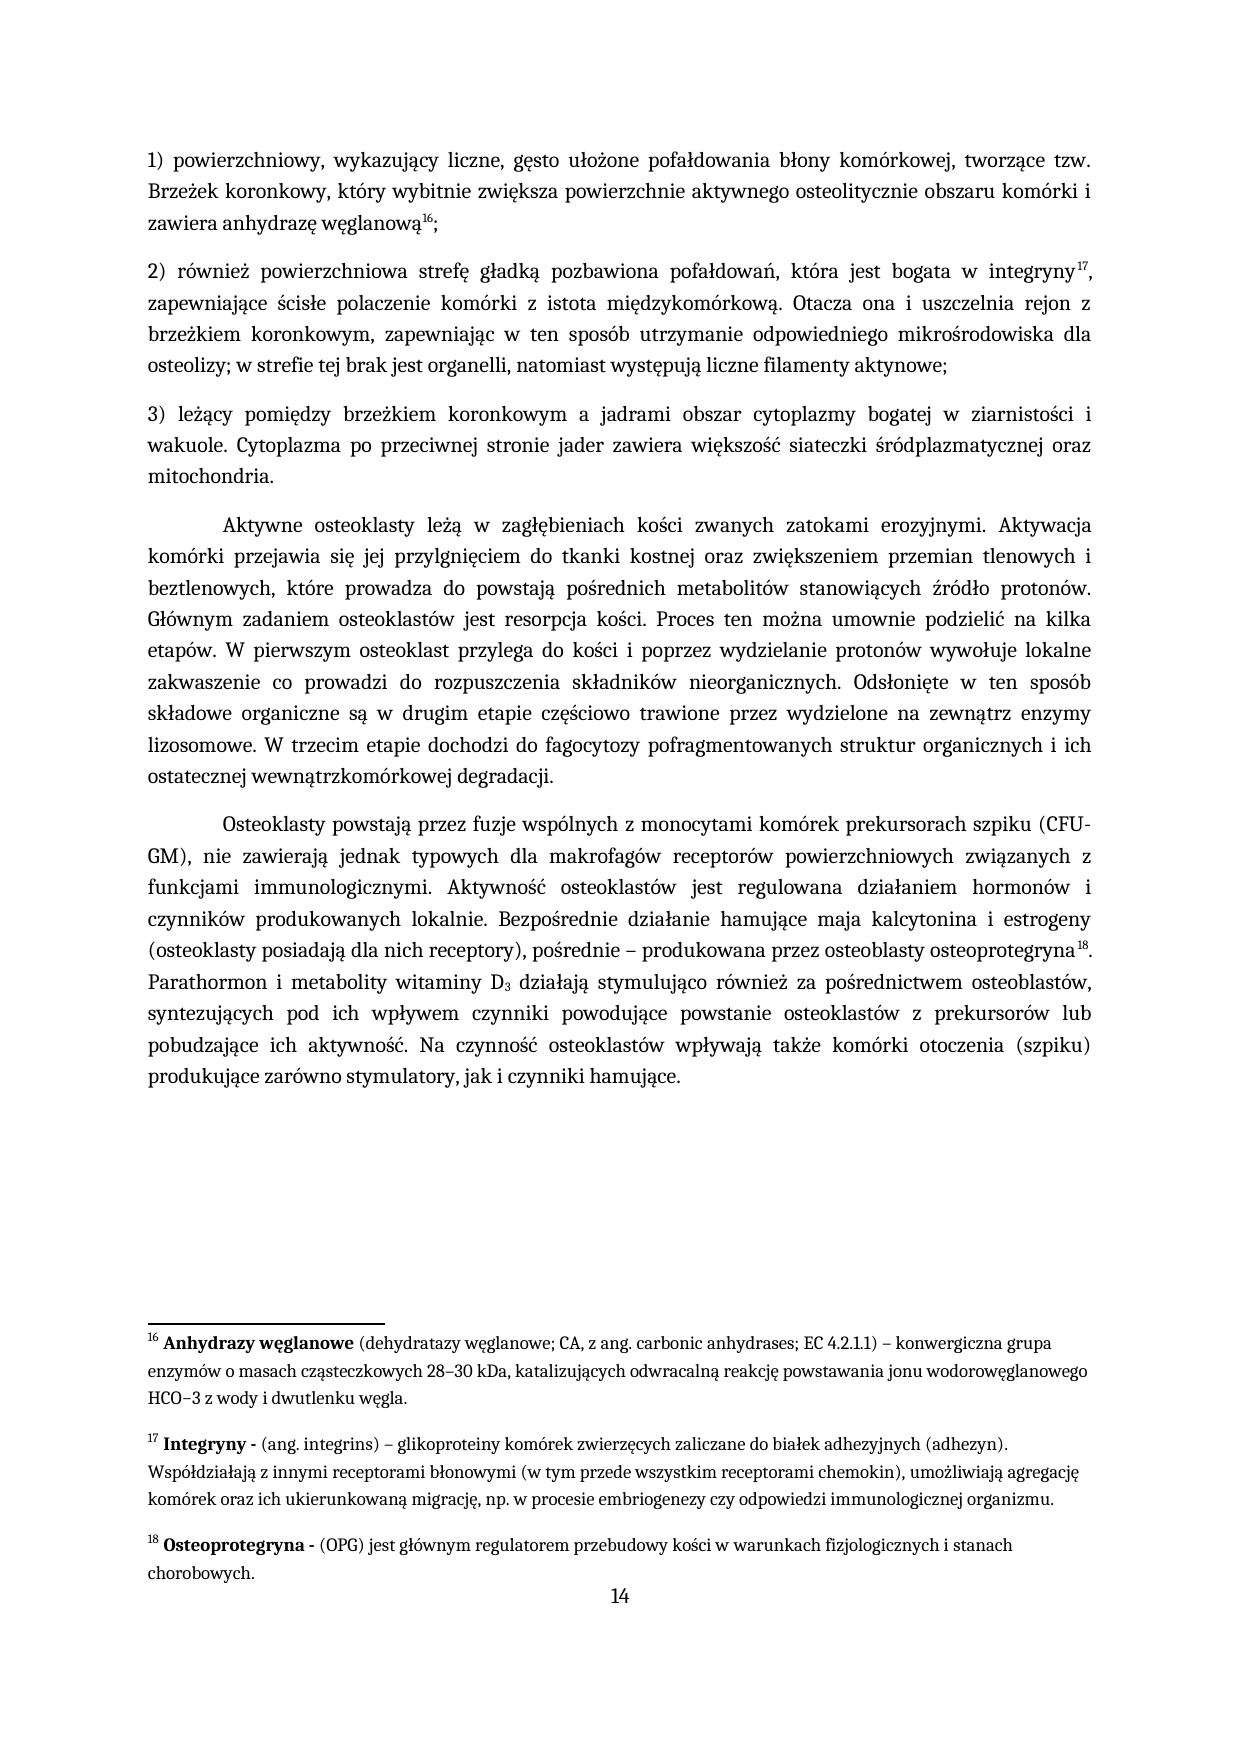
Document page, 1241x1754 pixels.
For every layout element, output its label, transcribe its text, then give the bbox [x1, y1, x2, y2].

text 2) również powierzchniowa strefę gładką pozbawiona pofałdowań, która jest bogata w integryny, zapewniające ścisłe polaczenie komórki z istota międzykomórkową. Otacza ona i uszczelnia rejon z brzeżkiem koronkowym, zapewniając w ten sposób utrzymanie odpowiedniego mikrośrodowiska dla osteolizy; w strefie tej brak jest organelli, natomiast występują liczne filamenty aktynowe; [148, 259, 1092, 378]
text 1) powierzchniowy, wykazujący liczne, gęsto ułożone pofałdowania błony komórkowej, tworzące tzw. Brzeżek koronkowy, który wybitnie zwiększa powierzchnie aktywnego osteolitycznie obszaru komórki i zawiera anhydrazę węglanową; [148, 148, 1092, 236]
text Osteoklasty powstają przez fuzje wspólnych z monocytami komórek prekursorach szpiku (CFU-GM), nie zawierają jednak typowych dla makrofagów receptorów powierzchniowych związanych z funkcjami immunologicznymi. Aktywność osteoklastów jest regulowana działaniem hormonów i czynników produkowanych lokalnie. Bezpośrednie działanie hamujące maja kalcytonina i estrogeny (osteoklasty posiadają dla nich receptory), pośrednie – produkowana przez osteoblasty osteoprotegryna. Parathormon i metabolity witaminy D3 działają stymulująco również za pośrednictwem osteoblastów, syntezujących pod ich wpływem czynniki powodujące powstanie osteoklastów z prekursorów lub pobudzające ich aktywność. Na czynność osteoklastów wpływają także komórki otoczenia (szpiku) produkujące zarówno stymulatory, jak i czynniki hamujące. [148, 812, 1092, 1089]
text Aktywne osteoklasty leżą w zagłębieniach kości zwanych zatokami erozyjnymi. Aktywacja komórki przejawia się jej przylgnięciem do tkanki kostnej oraz zwiększeniem przemian tlenowych i beztlenowych, które prowadza do powstają pośrednich metabolitów stanowiących źródło protonów. Głównym zadaniem osteoklastów jest resorpcja kości. Proces ten można umownie podzielić na kilka etapów. W pierwszym osteoklast przylega do kości i poprzez wydzielanie protonów wywołuje lokalne zakwaszenie co prowadzi do rozpuszczenia składników nieorganicznych. Odsłonięte w ten sposób składowe organiczne są w drugim etapie częściowo trawione przez wydzielone na zewnątrz enzymy lizosomowe. W trzecim etapie dochodzi do fagocytozy pofragmentowanych struktur organicznych i ich ostatecznej wewnątrzkomórkowej degradacji. [148, 512, 1092, 789]
text 3) leżący pomiędzy brzeżkiem koronkowym a jadrami obszar cytoplazmy bogatej w ziarnistości i wakuole. Cytoplazma po przeciwnej stronie jader zawiera większość siateczki śródplazmatycznej oraz mitochondria. [148, 401, 1092, 489]
